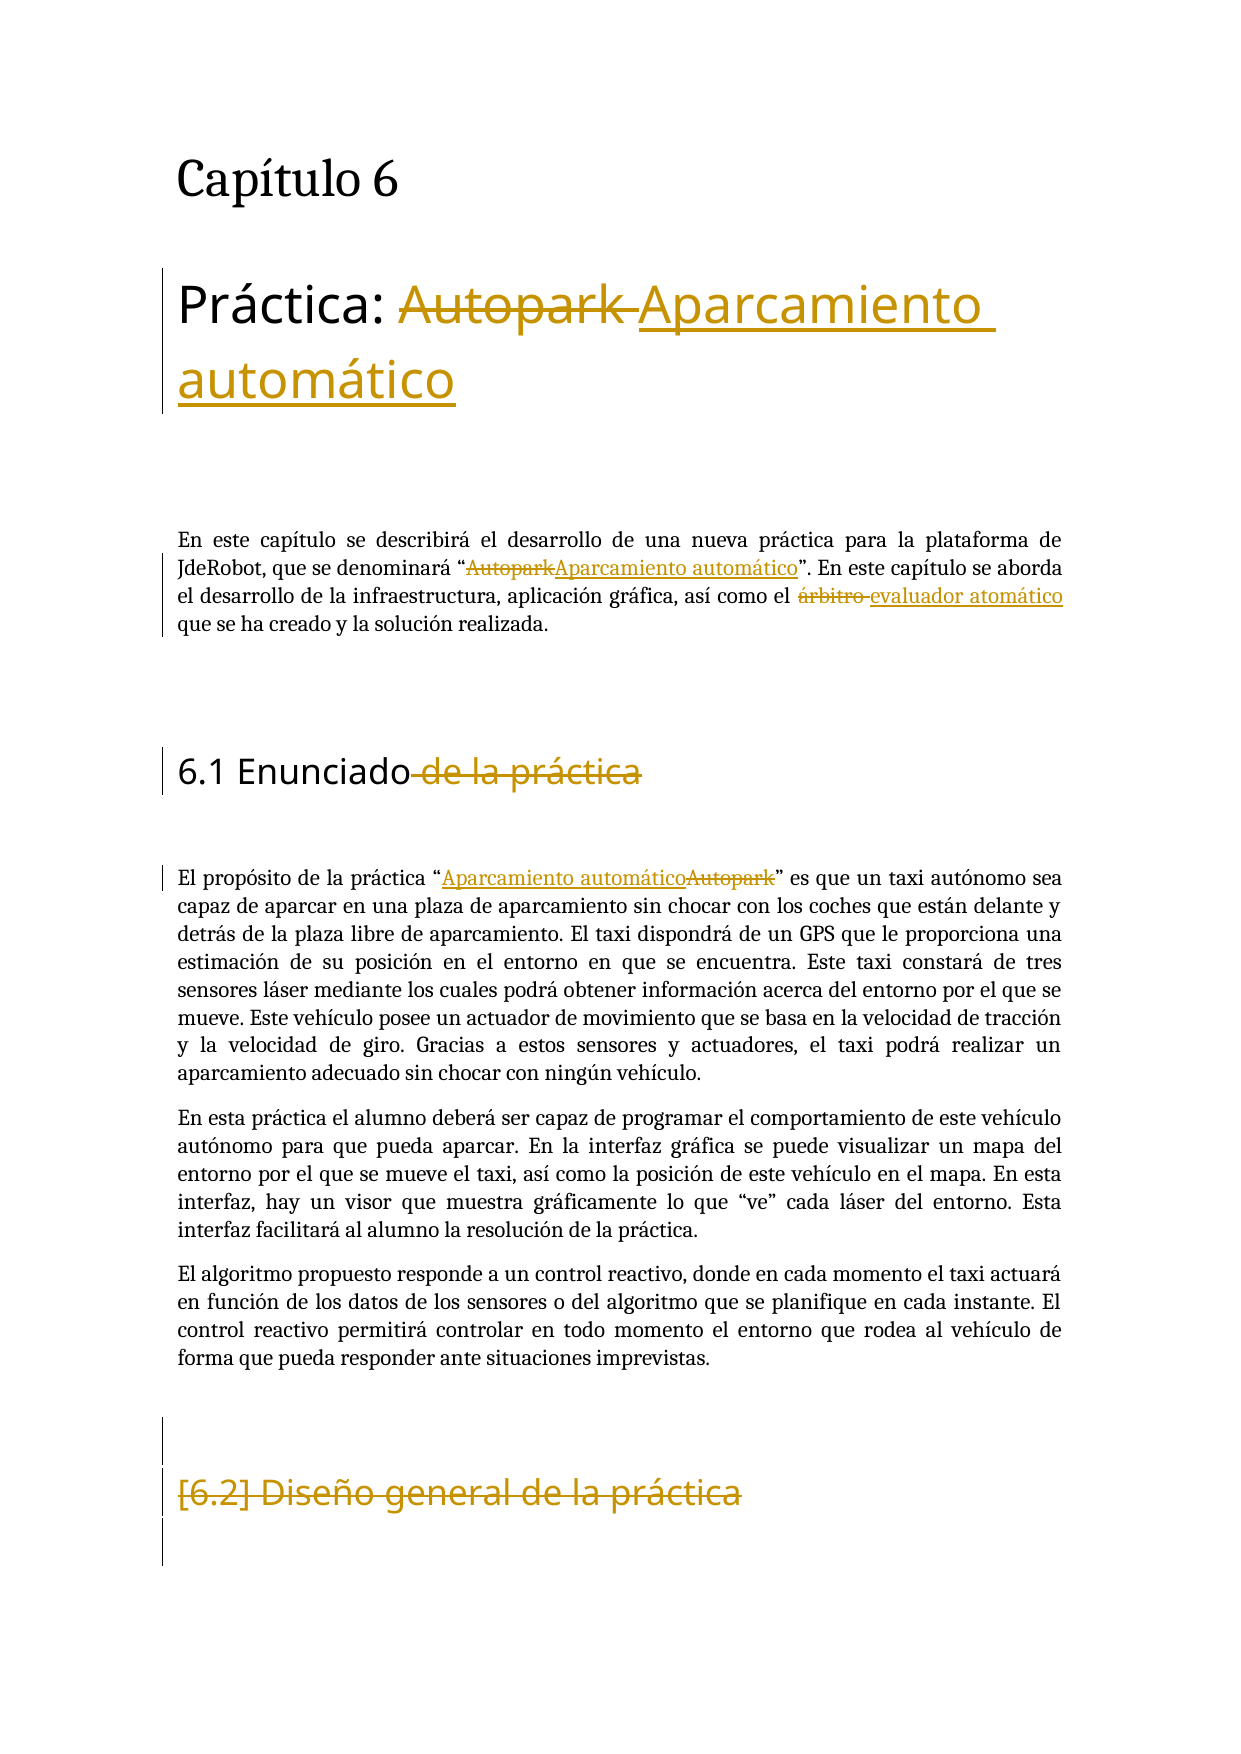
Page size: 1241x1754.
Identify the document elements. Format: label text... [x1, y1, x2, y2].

text En este capítulo se describirá el desarrollo de una nueva práctica para la plataforma de JdeRobot, que se denominará “”. En este capítulo se aborda el desarrollo de la infraestructura, aplicación gráfica, así como el que se ha creado y la solución realizada. [177, 527, 1063, 637]
text El algoritmo propuesto responde a un control reactivo, donde en cada momento el taxi actuará en función de los datos de los sensores o del algoritmo que se planifique en cada instante. El control reactivo permitirá controlar en todo momento el entorno que rodea al vehículo de forma que pueda responder ante situaciones imprevistas. [177, 1261, 1063, 1371]
text Práctica: [177, 268, 1063, 414]
list 6.1 Enunciado [177, 747, 1063, 795]
text Capítulo 6 [177, 148, 1063, 210]
text El propósito de la práctica “” es que un taxi autónomo sea capaz de aparcar en una plaza de aparcamiento sin chocar con los coches que están delante y detrás de la plaza libre de aparcamiento. El taxi dispondrá de un GPS que le proporciona una estimación de su posición en el entorno en que se encuentra. Este taxi constará de tres sensores láser mediante los cuales podrá obtener información acerca del entorno por el que se mueve. Este vehículo posee un actuador de movimiento que se basa en la velocidad de tracción y la velocidad de giro. Gracias a estos sensores y actuadores, el taxi podrá realizar un aparcamiento adecuado sin chocar con ningún vehículo. [177, 865, 1063, 1087]
text En esta práctica el alumno deberá ser capaz de programar el comportamiento de este vehículo autónomo para que pueda aparcar. En la interfaz gráfica se puede visualizar un mapa del entorno por el que se mueve el taxi, así como la posición de este vehículo en el mapa. En esta interfaz, hay un visor que muestra gráficamente lo que “ve” cada láser del entorno. Esta interfaz facilitará al alumno la resolución de la práctica. [177, 1105, 1063, 1243]
